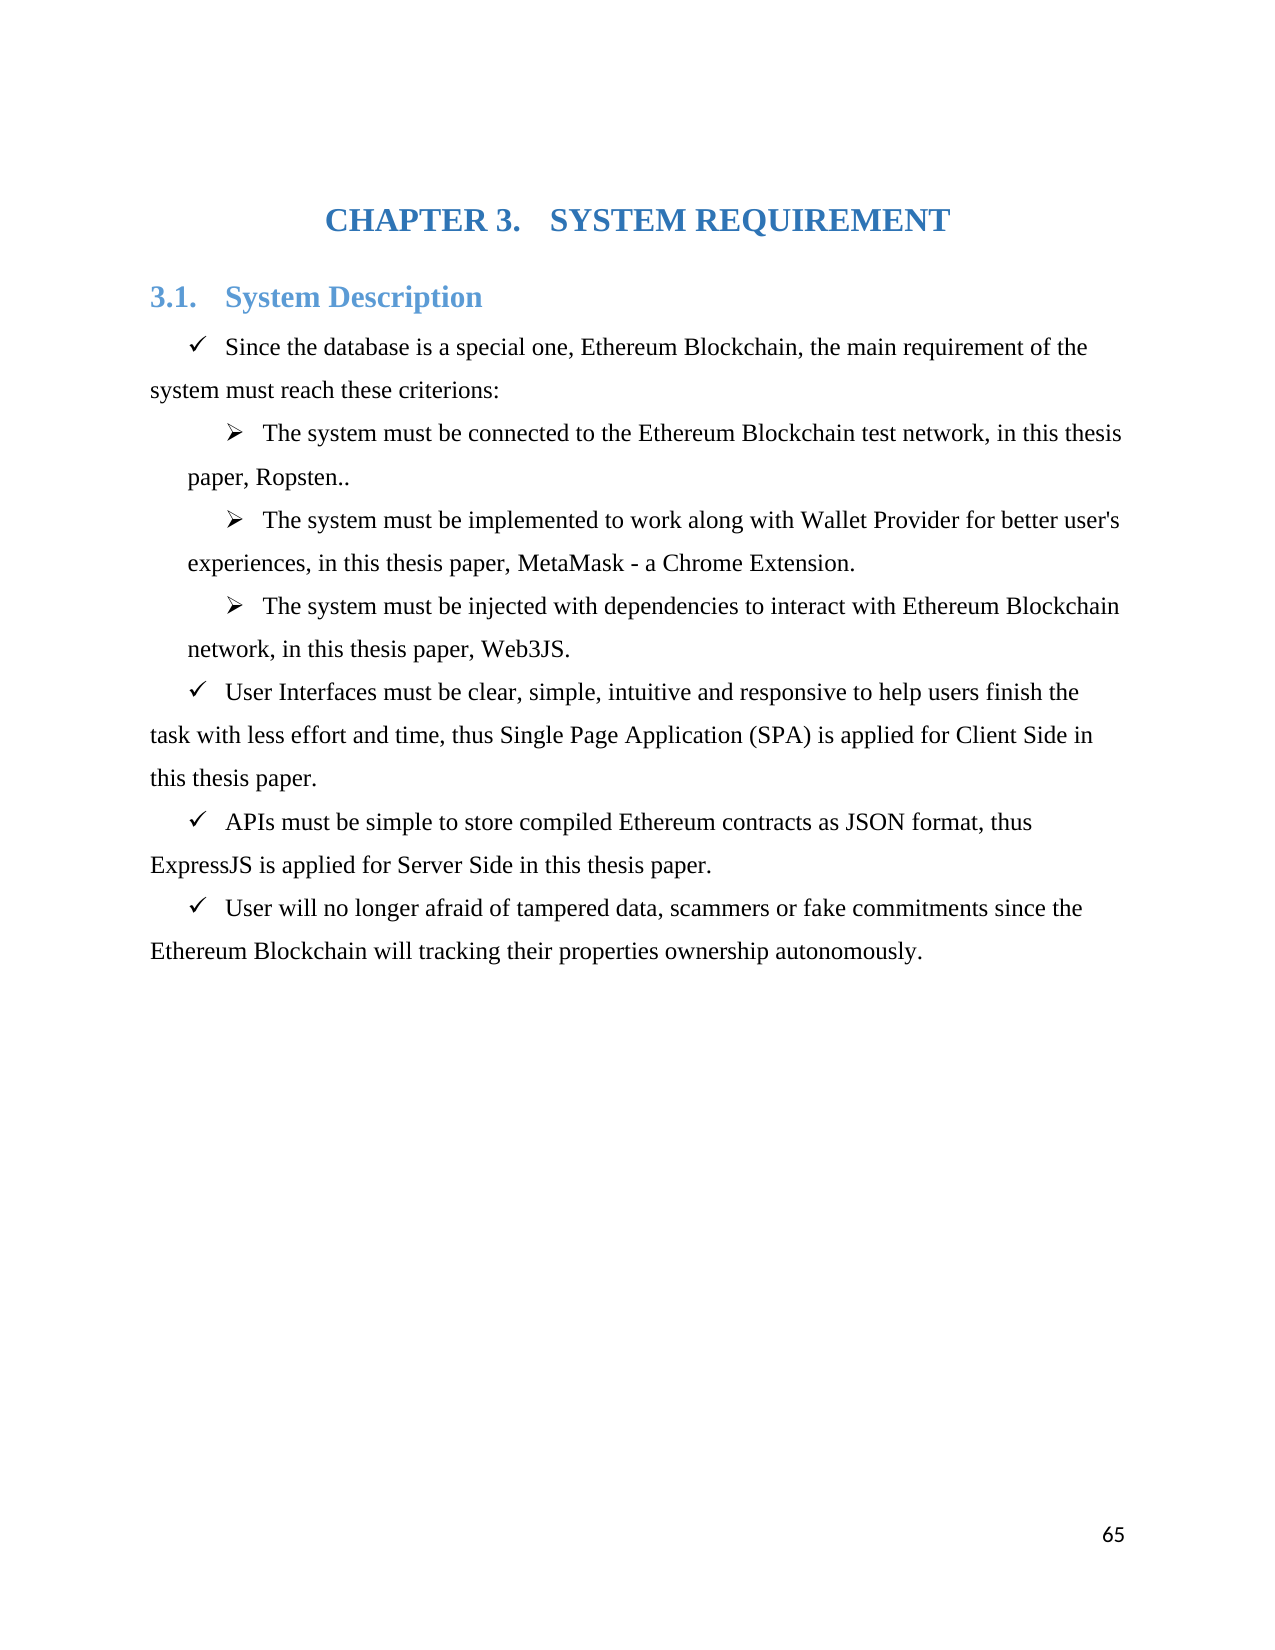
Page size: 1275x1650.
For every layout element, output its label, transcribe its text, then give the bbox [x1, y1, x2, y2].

list User will no longer afraid of tampered data, scammers or fake commitments since the Ethereum Blockchain will tracking their properties ownership autonomously. [150, 893, 1125, 965]
list The system must be implemented to work along with Wallet Provider for better user's experiences, in this thesis paper, MetaMask - a Chrome Extension. [187, 505, 1125, 577]
list The system must be connected to the Ethereum Blockchain test network, in this thesis paper, Ropsten.. [187, 418, 1125, 490]
list Since the database is a special one, Ethereum Blockchain, the main requirement of the system must reach these criterions: [150, 332, 1125, 404]
subtitle System Description [150, 278, 1125, 314]
list The system must be injected with dependencies to interact with Ethereum Blockchain network, in this thesis paper, Web3JS. [187, 591, 1125, 663]
list User Interfaces must be clear, simple, intuitive and responsive to help users finish the task with less effort and time, thus Single Page Application (SPA) is applied for Client Side in this thesis paper. [150, 677, 1125, 792]
list APIs must be simple to store compiled Ethereum contracts as JSON format, thus ExpressJS is applied for Server Side in this thesis paper. [150, 807, 1125, 878]
subtitle SYSTEM REQUIREMENT [150, 200, 1125, 238]
